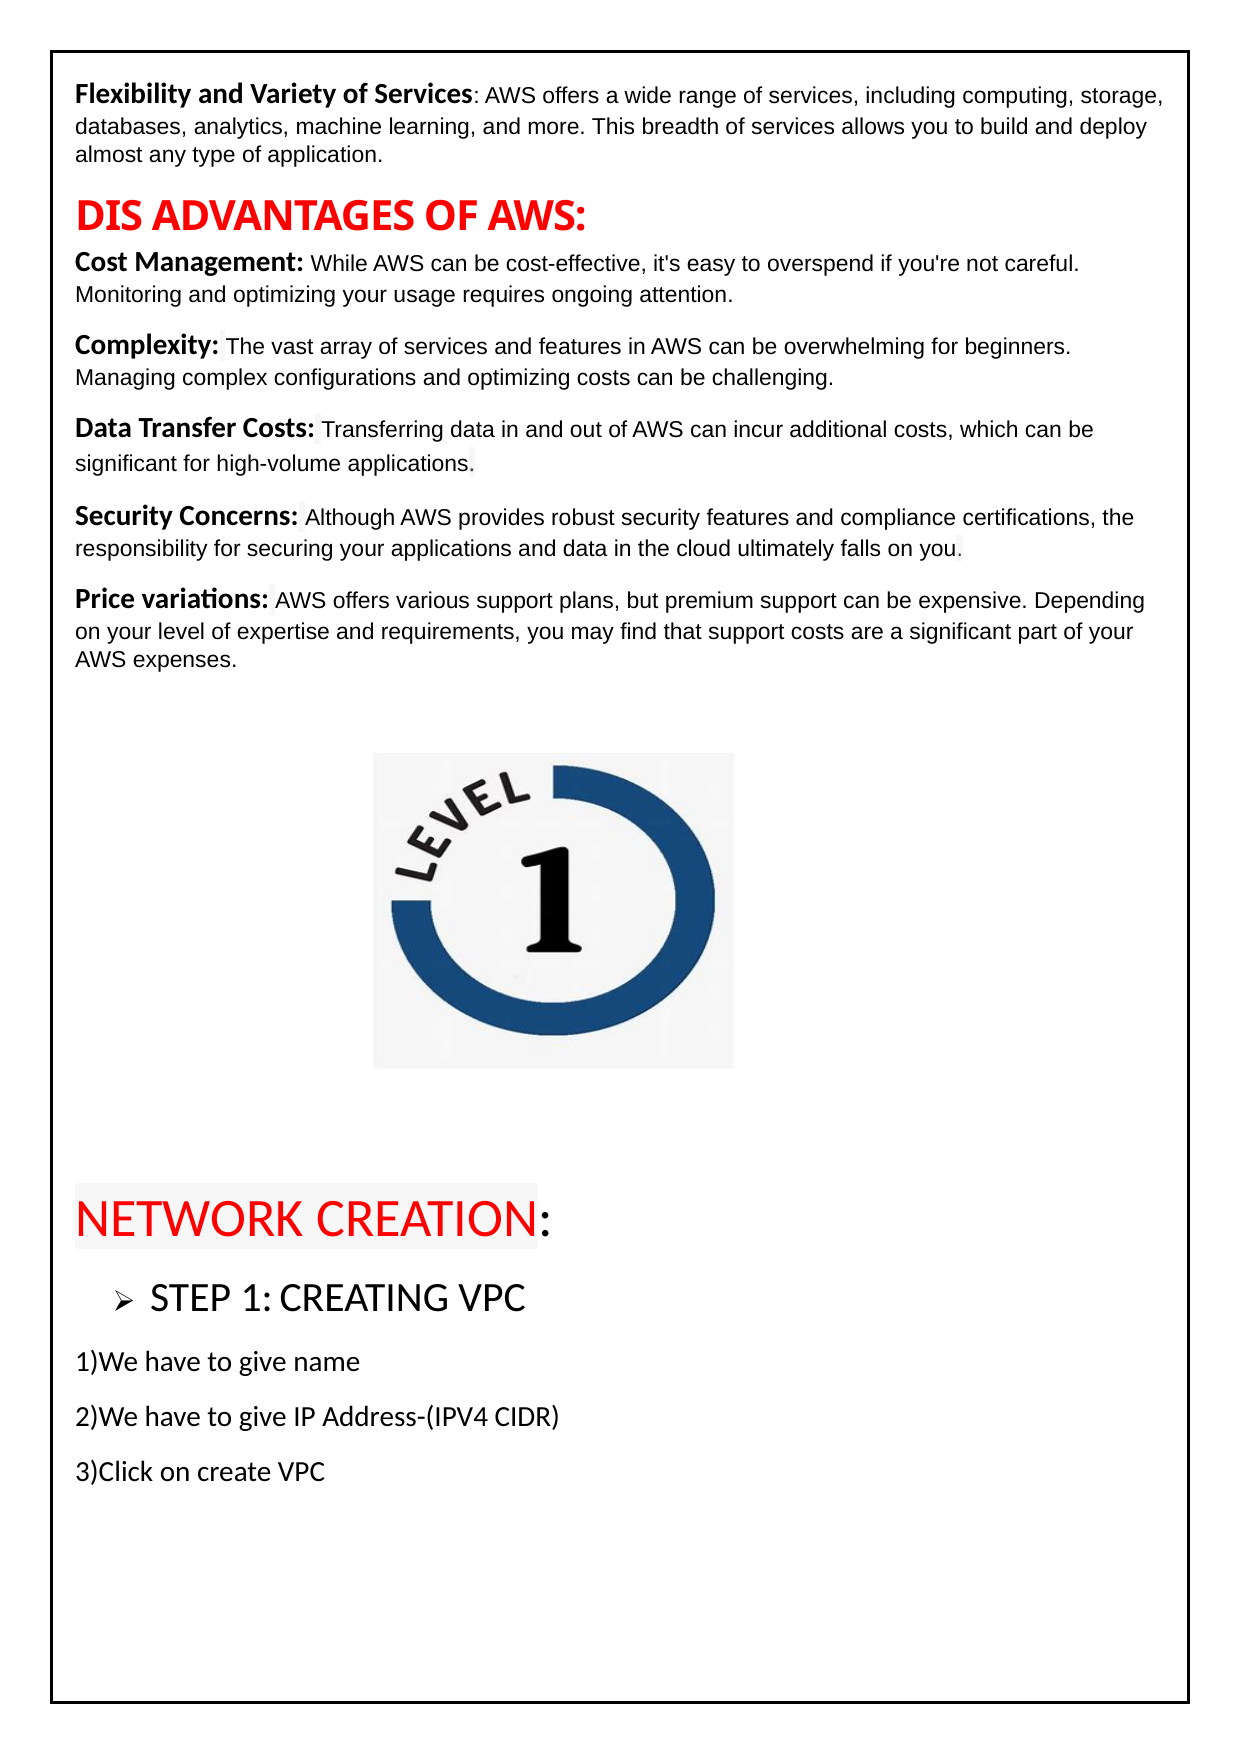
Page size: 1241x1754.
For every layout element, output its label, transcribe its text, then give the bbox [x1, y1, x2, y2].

list STEP 1: CREATING VPC [112, 1271, 1165, 1322]
text 2)We have to give IP Address-(IPV4 CIDR) [75, 1398, 1165, 1434]
text NETWORK CREATION: [538, 1183, 1165, 1249]
title DIS ADVANTAGES OF AWS: [75, 186, 1165, 243]
text Cost Management: While AWS can be cost-effective, it's easy to overspend if you're not careful. Monitoring and optimizing your usage requires ongoing attention. [75, 243, 1165, 307]
text Flexibility and Variety of Services: AWS offers a wide range of services, including computing, storage, databases, analytics, machine learning, and more. This breadth of services allows you to build and deploy almost any type of application. [75, 75, 1165, 167]
text 1)We have to give name [75, 1343, 1165, 1378]
text Security Concerns: Although AWS provides robust security features and compliance certifications, the responsibility for securing your applications and data in the cloud ultimately falls on you. [75, 497, 1165, 561]
picture [372, 752, 735, 1069]
text Complexity: The vast array of services and features in AWS can be overwhelming for beginners. Managing complex configurations and optimizing costs can be challenging. [75, 326, 1165, 390]
text Price variations: AWS offers various support plans, but premium support can be expensive. Depending on your level of expertise and requirements, you may find that support costs are a significant part of your AWS expenses. [75, 580, 1165, 672]
text 3)Click on create VPC [75, 1453, 1165, 1489]
text Data Transfer Costs: Transferring data in and out of AWS can incur additional costs, which can be significant for high-volume applications. [75, 409, 1165, 478]
